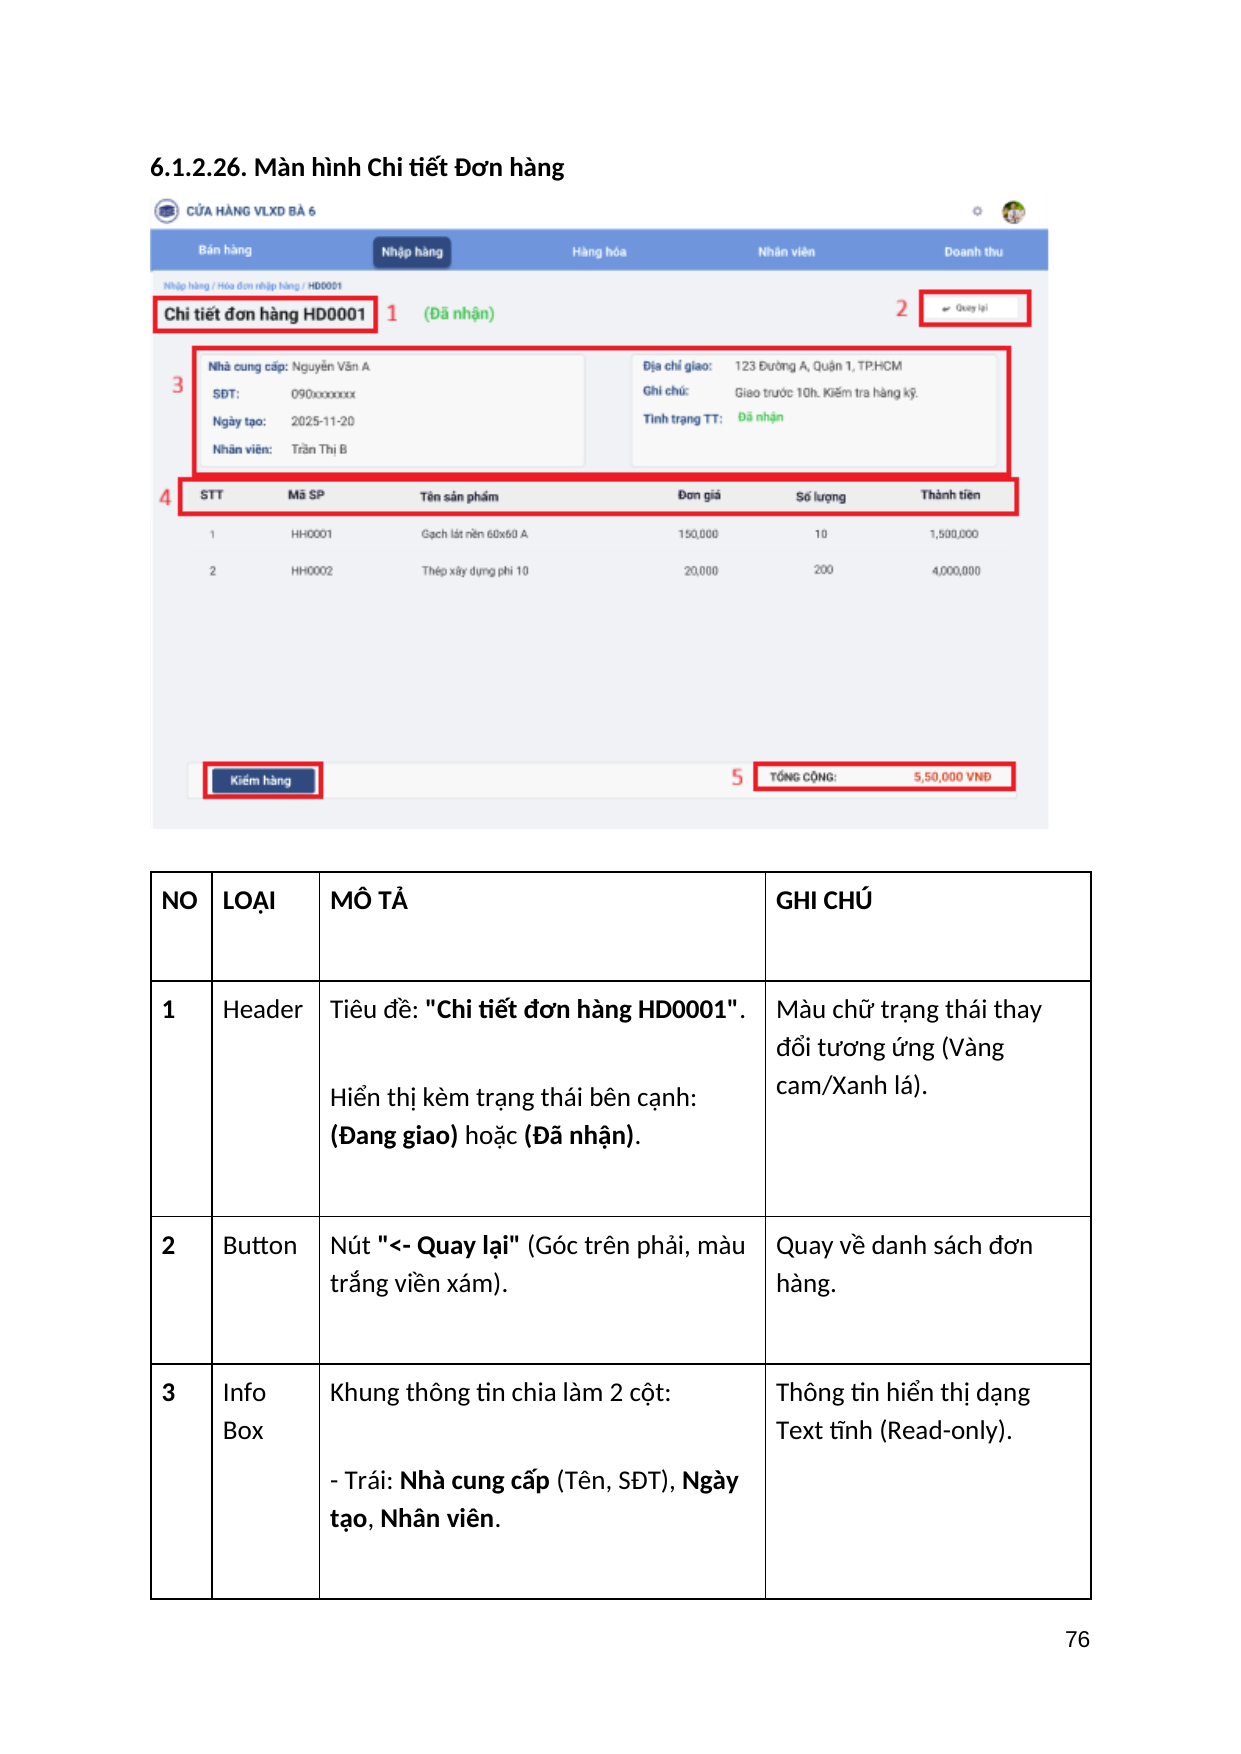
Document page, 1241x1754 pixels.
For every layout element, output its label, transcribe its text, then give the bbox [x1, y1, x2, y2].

table_cell Quay về danh sách đơn hàng. [766, 1217, 1090, 1363]
table_cell 3 [152, 1365, 211, 1598]
table_cell Button [213, 1217, 319, 1363]
table_header MÔ TẢ [320, 873, 765, 980]
table_cell Màu chữ trạng thái thay đổi tương ứng (Vàng cam/Xanh lá). [766, 982, 1090, 1216]
table_cell Header [213, 982, 319, 1216]
table_cell 1 [152, 982, 211, 1216]
table_cell Tiêu đề: "Chi tiết đơn hàng HD0001". Hiển thị kèm trạng thái bên cạnh: (Đang giao) hoặc (Đã nhận). [320, 982, 765, 1216]
table_header NO [152, 873, 211, 980]
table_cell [766, 1365, 1090, 1598]
picture [150, 196, 1049, 829]
table_cell Nút "<- Quay lại" (Góc trên phải, màu trắng viền xám). [320, 1217, 765, 1363]
table_header LOẠI [213, 873, 319, 980]
table_cell 2 [152, 1217, 211, 1363]
table_cell Info Box [213, 1365, 319, 1598]
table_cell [320, 1365, 765, 1598]
subtitle 6.1.2.26. Màn hình Chi tiết Đơn hàng [150, 150, 1090, 183]
table_header GHI CHÚ [766, 873, 1090, 980]
